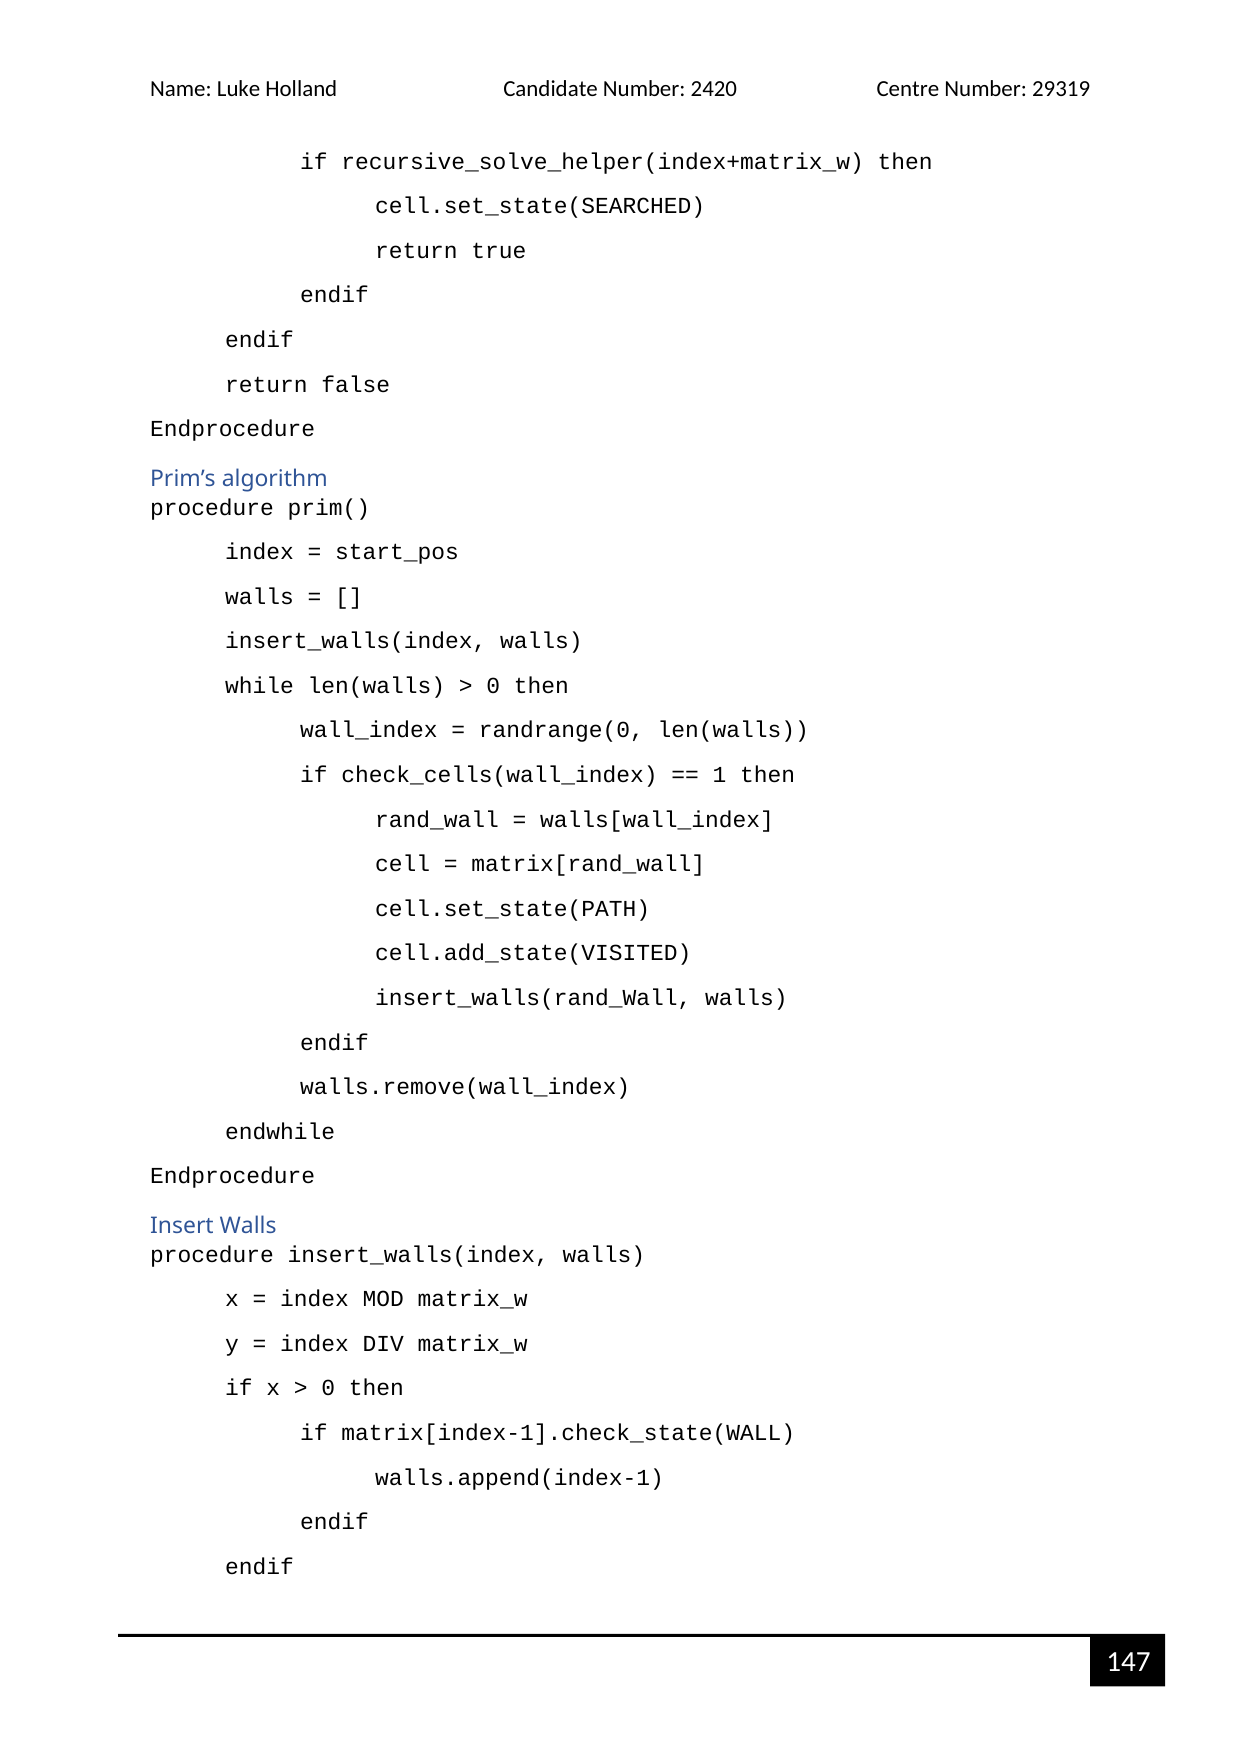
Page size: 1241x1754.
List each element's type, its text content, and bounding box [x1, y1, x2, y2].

text endif [225, 1510, 1090, 1536]
text walls.append(index-1) [300, 1466, 1090, 1492]
text cell = matrix[rand_wall] [300, 852, 1090, 878]
text cell.set_state(SEARCHED) [300, 194, 1090, 221]
text endwhile [150, 1120, 1090, 1146]
text if check_cells(wall_index) == 1 then [225, 763, 1090, 789]
text return true [300, 239, 1090, 265]
text procedure insert_walls(index, walls) [150, 1243, 1090, 1269]
text cell.set_state(PATH) [300, 897, 1090, 923]
text insert_walls(index, walls) [150, 629, 1090, 656]
text endif [225, 1031, 1090, 1057]
text return false [150, 373, 1090, 399]
text Endprocedure [150, 417, 1090, 443]
text insert_walls(rand_Wall, walls) [300, 986, 1090, 1012]
text endif [150, 1555, 1090, 1581]
text walls.remove(wall_index) [300, 1075, 1090, 1101]
text cell.add_state(VISITED) [300, 942, 1090, 968]
text rand_wall = walls[wall_index] [300, 808, 1090, 834]
text if x > 0 then [150, 1377, 1090, 1403]
text procedure prim() [150, 496, 1090, 522]
text wall_index = randrange(0, len(walls)) [225, 719, 1090, 745]
text x = index MOD matrix_w [150, 1287, 1090, 1313]
text while len(walls) > 0 then [150, 674, 1090, 700]
text index = start_pos [150, 540, 1090, 566]
text Endprocedure [150, 1164, 1090, 1191]
subtitle Prim’s algorithm [150, 462, 1090, 493]
text if recursive_solve_helper(index+matrix_w) then [225, 150, 1090, 176]
text endif [225, 328, 1090, 354]
text if matrix[index-1].check_state(WALL) [225, 1421, 1090, 1447]
subtitle Insert Walls [150, 1209, 1090, 1240]
text y = index DIV matrix_w [150, 1332, 1090, 1358]
text walls = [] [150, 585, 1090, 611]
text endif [225, 284, 1090, 310]
